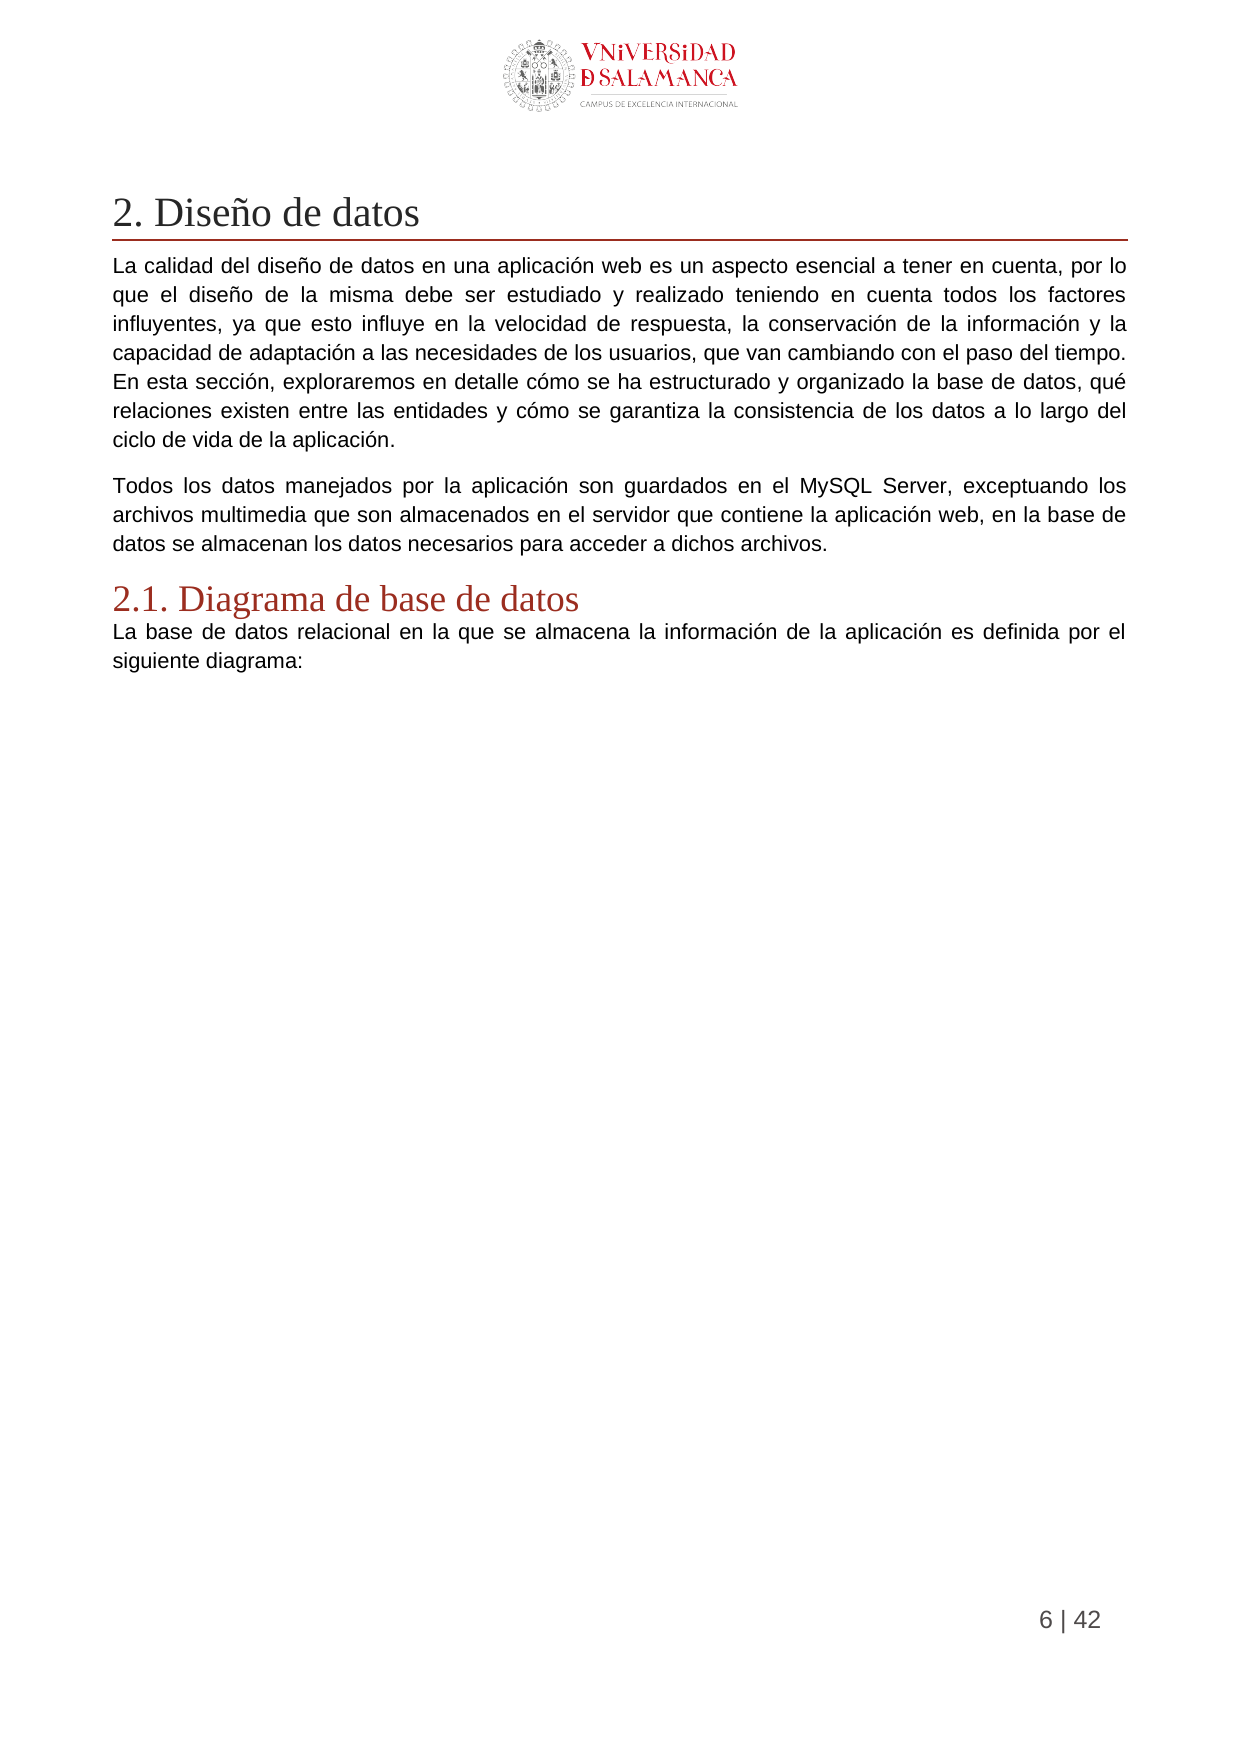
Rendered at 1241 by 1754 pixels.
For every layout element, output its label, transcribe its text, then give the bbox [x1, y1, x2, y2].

text La base de datos relacional en la que se almacena la información de la aplicación es definida por el siguiente diagrama: [112, 619, 1128, 673]
text La calidad del diseño de datos en una aplicación web es un aspecto esencial a tener en cuenta, por lo que el diseño de la misma debe ser estudiado y realizado teniendo en cuenta todos los factores influyentes, ya que esto influye en la velocidad de respuesta, la conservación de la información y la capacidad de adaptación a las necesidades de los usuarios, que van cambiando con el paso del tiempo. En esta sección, exploraremos en detalle cómo se ha estructurado y organizado la base de datos, qué relaciones existen entre las entidades y cómo se garantiza la consistencia de los datos a lo largo del ciclo de vida de la aplicación. [112, 253, 1128, 452]
picture [499, 36, 742, 116]
subtitle 2. Diseño de datos [112, 187, 1128, 239]
text Todos los datos manejados por la aplicación son guardados en el MySQL Server, exceptuando los archivos multimedia que son almacenados en el servidor que contiene la aplicación web, en la base de datos se almacenan los datos necesarios para acceder a dichos archivos. [112, 472, 1128, 556]
subtitle 2.1. Diagrama de base de datos [112, 576, 1128, 619]
